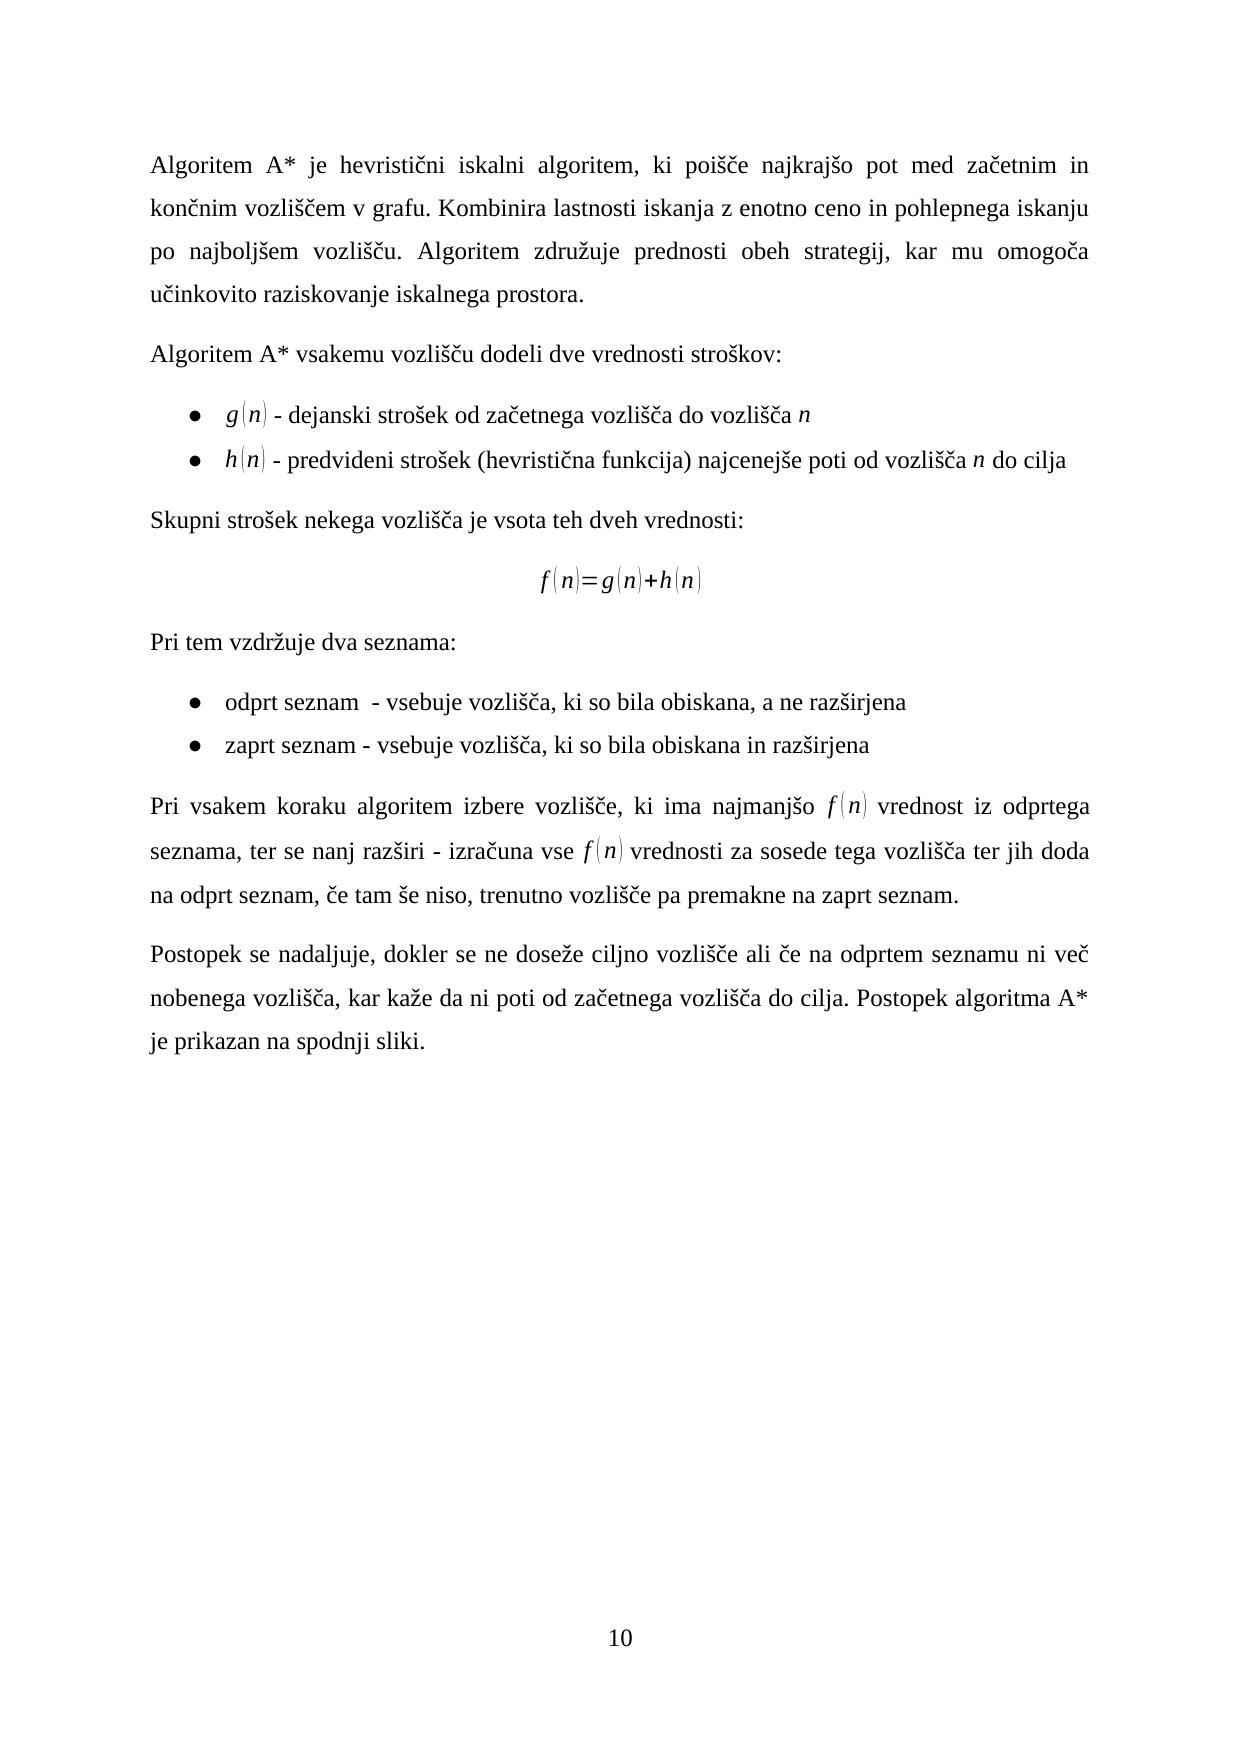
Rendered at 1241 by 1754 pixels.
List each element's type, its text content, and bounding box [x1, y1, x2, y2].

list odprt seznam - vsebuje vozlišča, ki so bila obiskana, a ne razširjena [187, 687, 1090, 716]
text Skupni strošek nekega vozlišča je vsota teh dveh vrednosti: [150, 506, 1090, 534]
text Algoritem A* je hevristični iskalni algoritem, ki poišče najkrajšo pot med začetnim in končnim vozliščem v grafu. Kombinira lastnosti iskanja z enotno ceno in pohlepnega iskanju po najboljšem vozlišču. Algoritem združuje prednosti obeh strategij, kar mu omogoča učinkovito raziskovanje iskalnega prostora. [150, 150, 1090, 308]
list - predvideni strošek (hevristična funkcija) najcenejše poti od vozlišča do cilja [187, 444, 1090, 474]
list - dejanski strošek od začetnega vozlišča do vozlišča [187, 399, 1090, 429]
text Pri vsakem koraku algoritem izbere vozlišče, ki ima najmanjšo vrednost iz odprtega seznama, ter se nanj razširi - izračuna vse vrednosti za sosede tega vozlišča ter jih doda na odprt seznam, če tam še niso, trenutno vozlišče pa premakne na zaprt seznam. [150, 790, 1090, 908]
text Pri tem vzdržuje dva seznama: [150, 627, 1090, 656]
list zaprt seznam - vsebuje vozlišča, ki so bila obiskana in razširjena [187, 730, 1090, 759]
text Postopek se nadaljuje, dokler se ne doseže ciljno vozlišče ali če na odprtem seznamu ni več nobenega vozlišča, kar kaže da ni poti od začetnega vozlišča do cilja. Postopek algoritma A* je prikazan na spodnji sliki. [150, 939, 1090, 1054]
text Algoritem A* vsakemu vozlišču dodeli dve vrednosti stroškov: [150, 339, 1090, 368]
